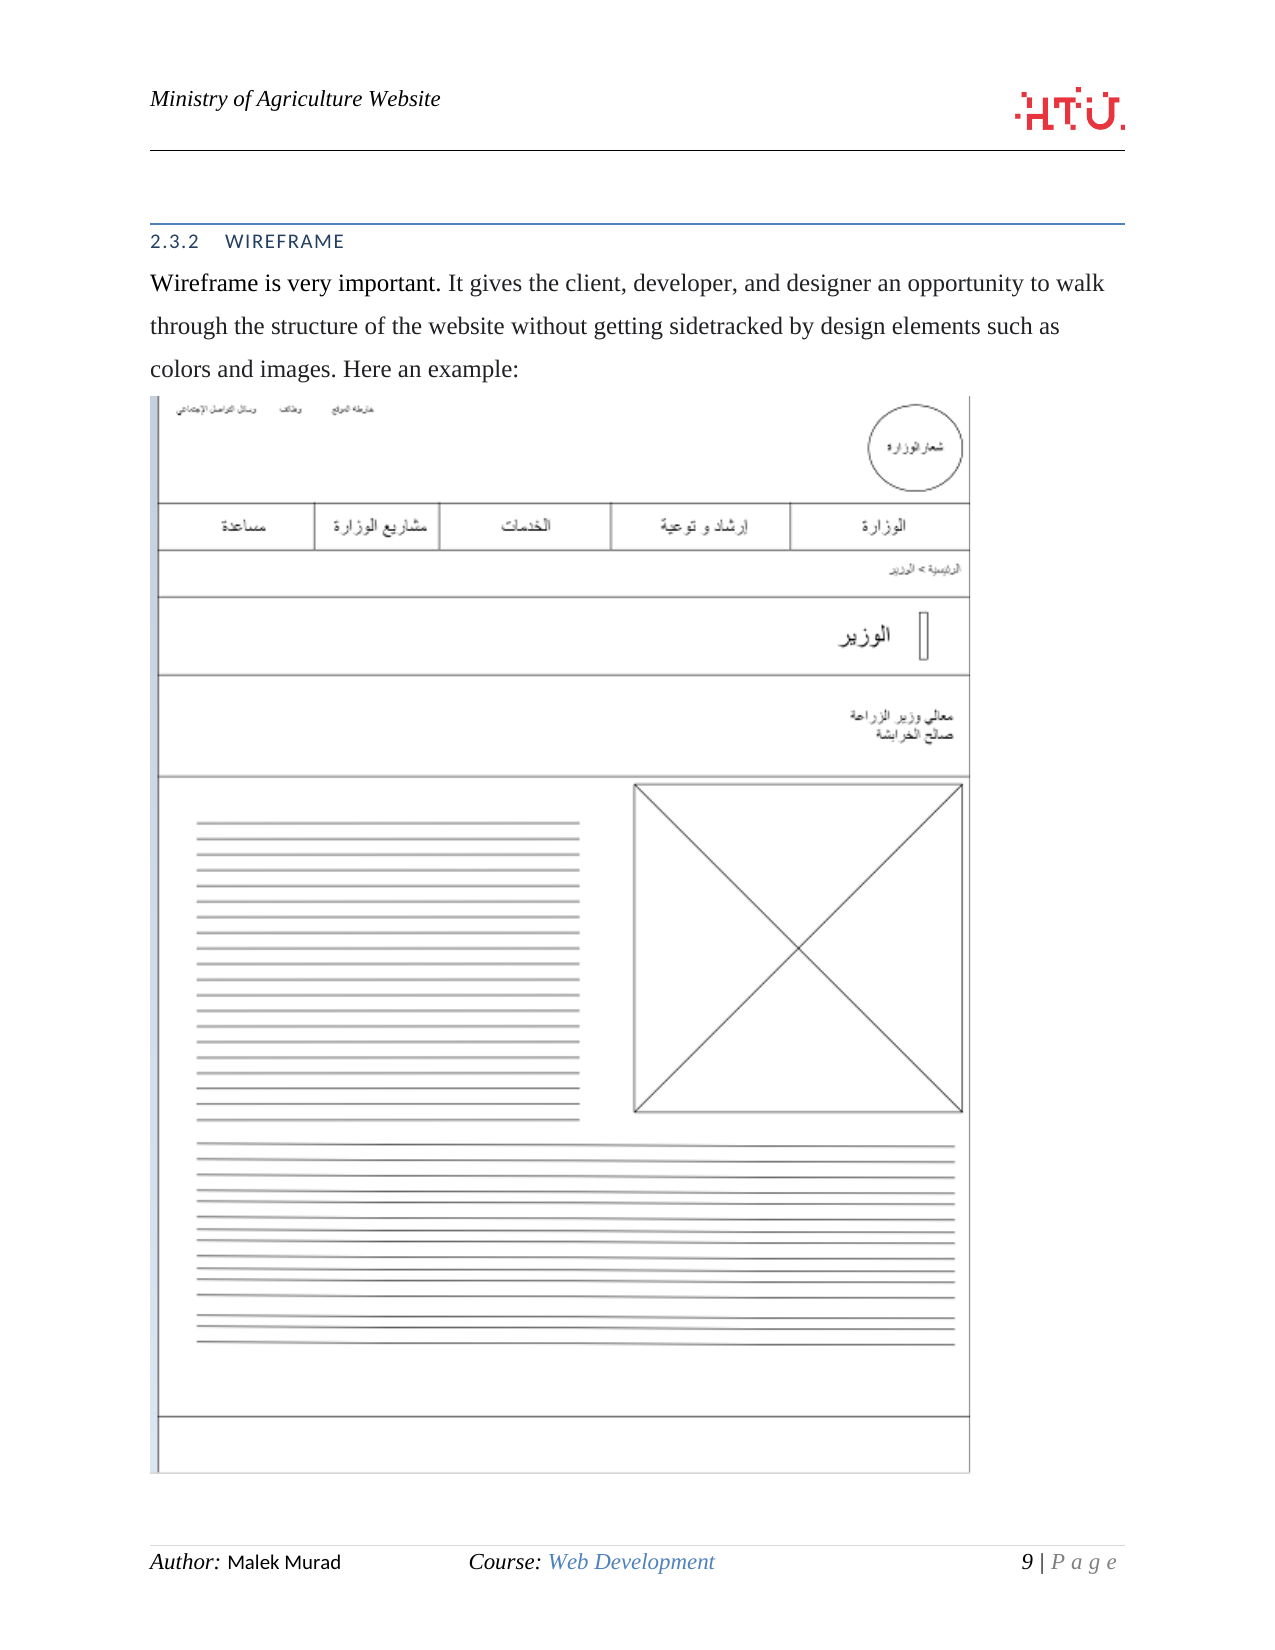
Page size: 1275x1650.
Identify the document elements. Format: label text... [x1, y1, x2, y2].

picture [1015, 87, 1125, 130]
picture [150, 396, 971, 1474]
subtitle wireframe [150, 225, 1125, 254]
